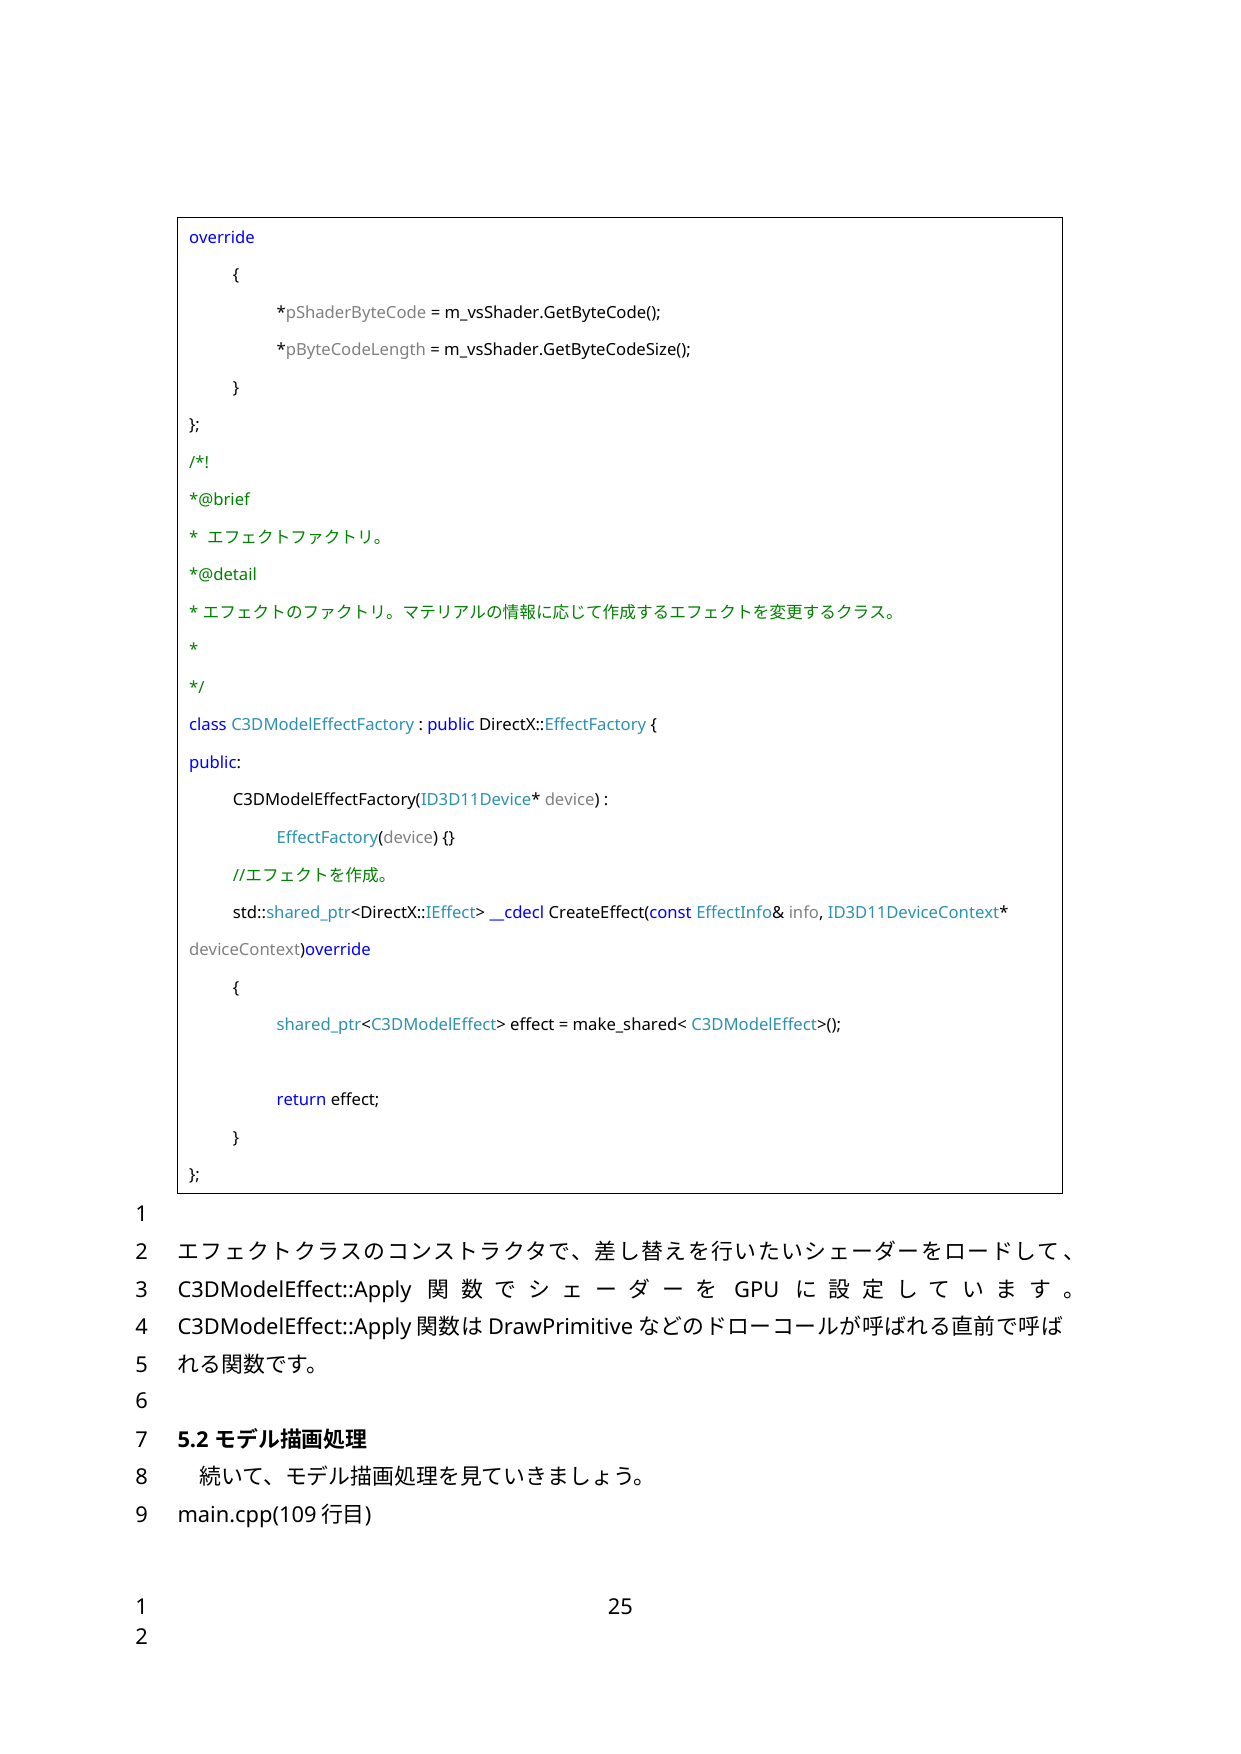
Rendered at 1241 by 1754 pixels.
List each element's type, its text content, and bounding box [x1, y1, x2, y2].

text エフェクトクラスのコンストラクタで、差し替えを行いたいシェーダーをロードして、C3DModelEffect::Apply関数でシェーダーをGPUに設定しています。C3DModelEffect::Apply関数はDrawPrimitiveなどのドローコールが呼ばれる直前で呼ばれる関数です。 [177, 1231, 1063, 1381]
text main.cpp(109行目) [177, 1494, 1063, 1531]
text 続いて、モデル描画処理を見ていきましょう。 [177, 1456, 1063, 1494]
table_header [178, 218, 1062, 1193]
subtitle 5.2 モデル描画処理 [177, 1419, 1063, 1456]
